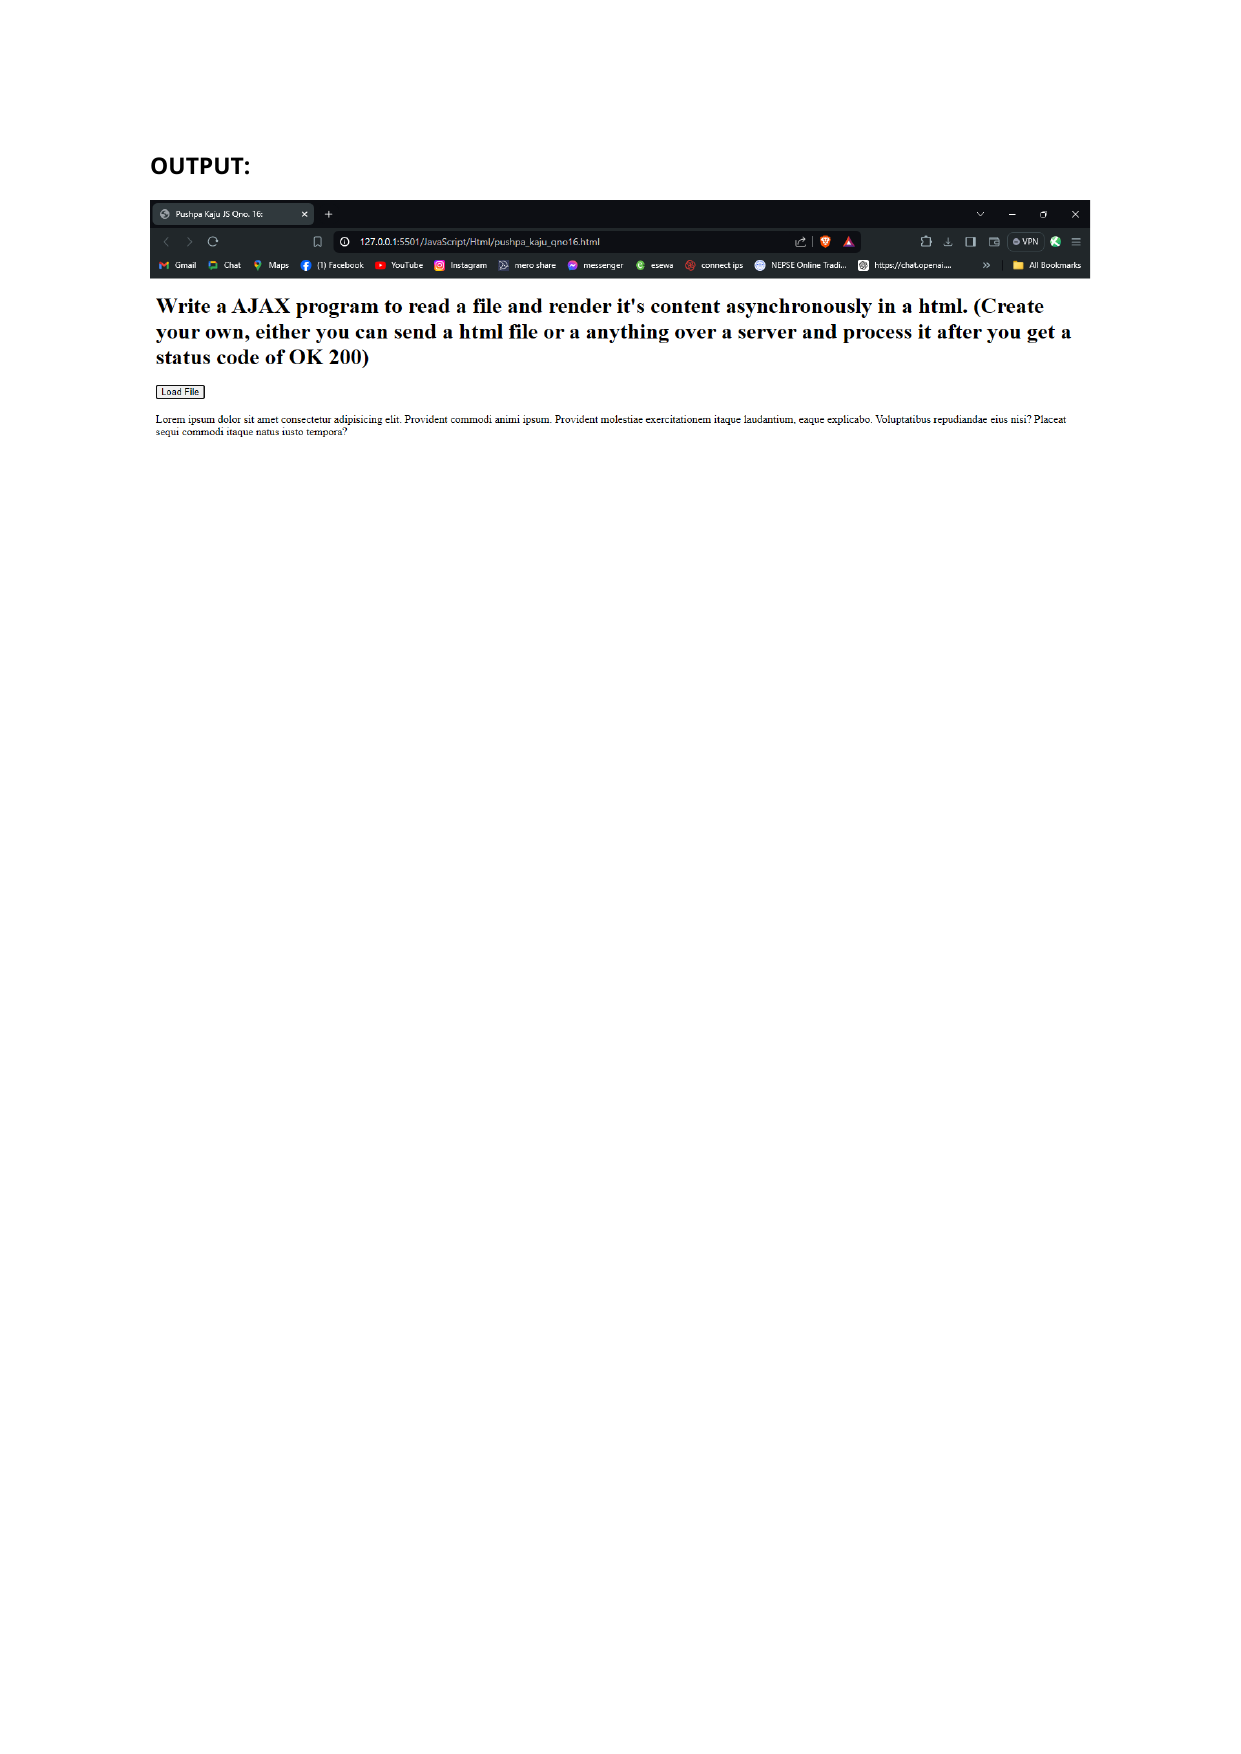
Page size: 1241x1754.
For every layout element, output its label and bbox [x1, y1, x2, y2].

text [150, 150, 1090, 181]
picture [150, 200, 1091, 535]
